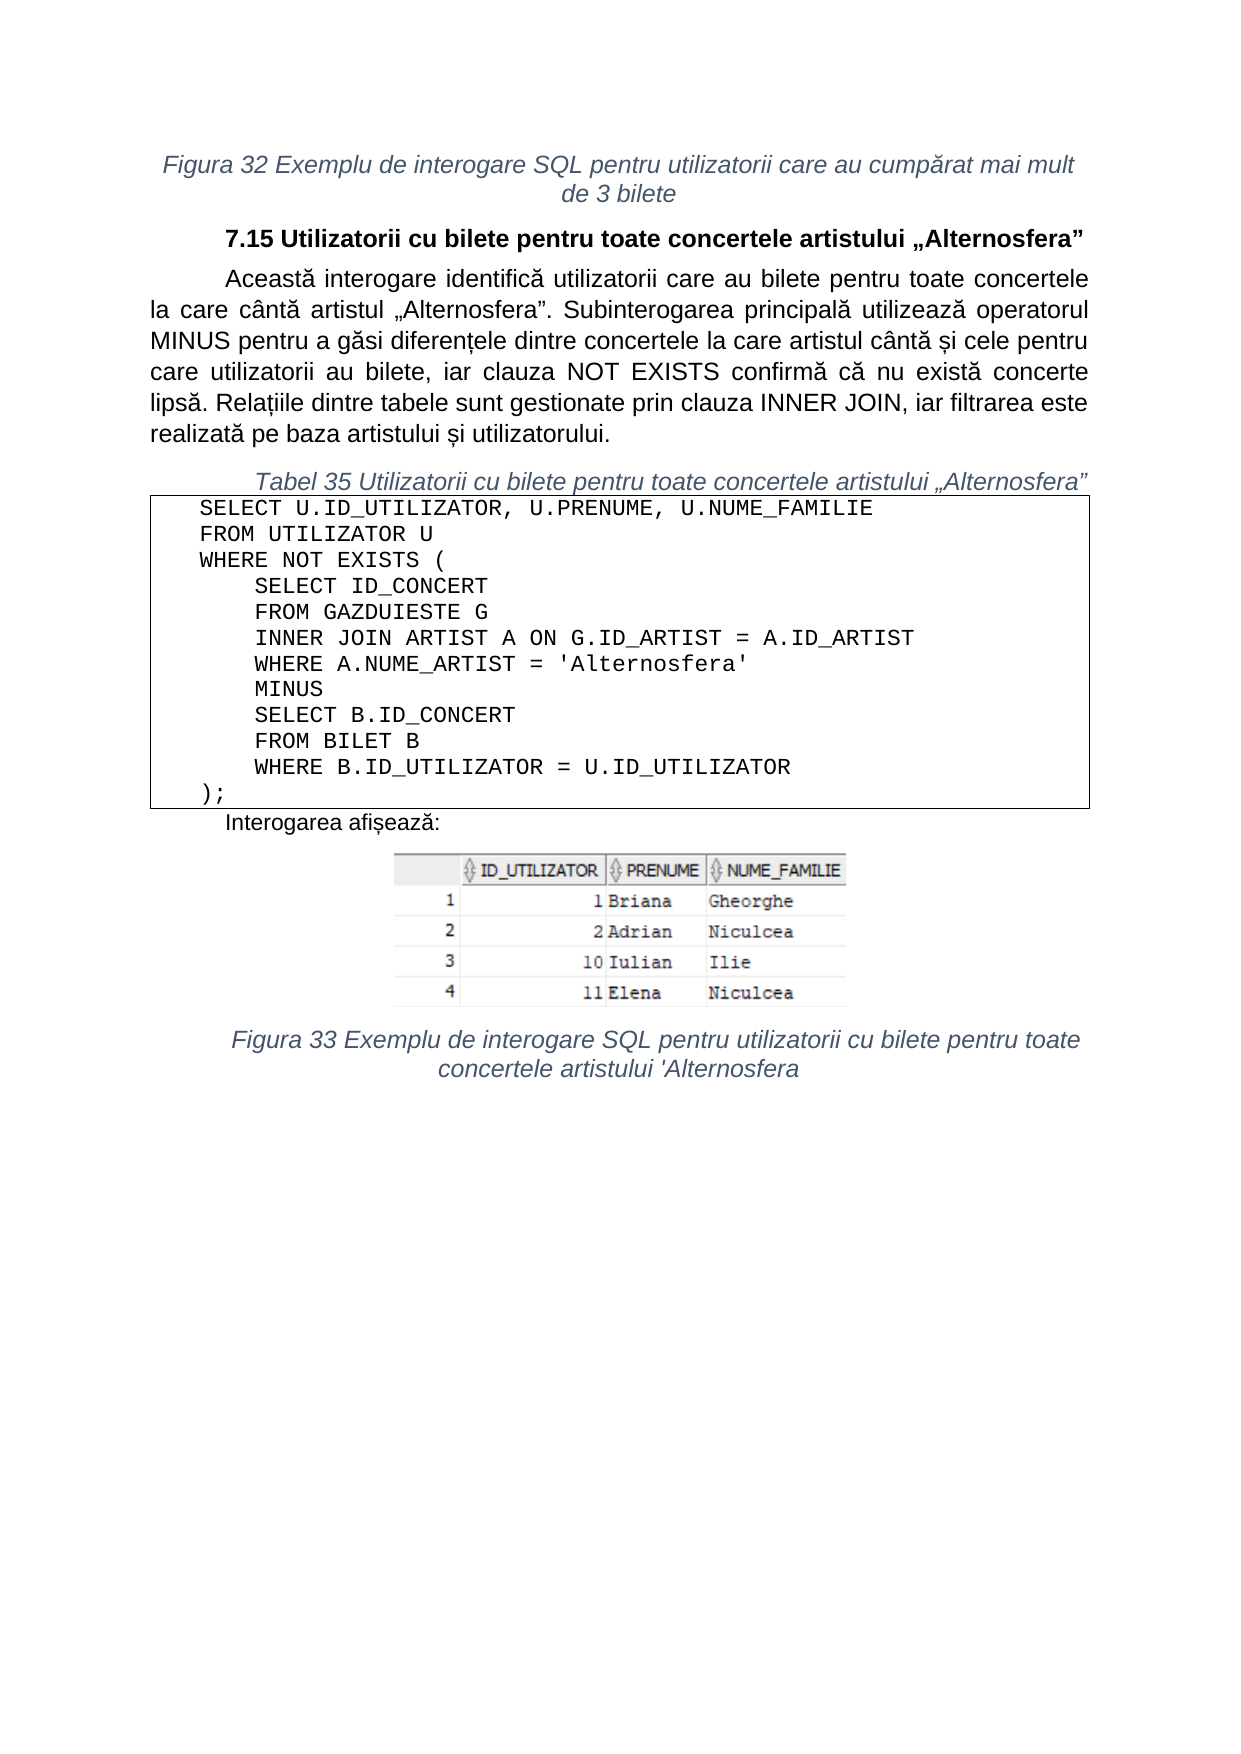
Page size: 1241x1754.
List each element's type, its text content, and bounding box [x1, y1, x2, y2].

picture [394, 853, 847, 1007]
table_header SELECT U.ID_UTILIZATOR, U.PRENUME, U.NUME_FAMILIE FROM UTILIZATOR U WHERE NOT EXISTS ( SELECT ID_CONCERT FROM GAZDUIESTE G INNER JOIN ARTIST A ON G.ID_ARTIST = A.ID_ARTIST WHERE A.NUME_ARTIST = 'Alternosfera' MINUS SELECT B.ID_CONCERT FROM BILET B WHERE B.ID_UTILIZATOR = U.ID_UTILIZATOR ); [151, 496, 1089, 807]
text Această interogare identifică utilizatorii care au bilete pentru toate concertele la care cântă artistul „Alternosfera”. Subinterogarea principală utilizează operatorul MINUS pentru a găsi diferențele dintre concertele la care artistul cântă și cele pentru care utilizatorii au bilete, iar clauza NOT EXISTS confirmă că nu există concerte lipsă. Relațiile dintre tabele sunt gestionate prin clauza INNER JOIN, iar filtrarea este realizată pe baza artistului și utilizatorului. [150, 263, 1090, 447]
text Figura 32 Exemplu de interogare SQL pentru utilizatorii care au cumpărat mai mult de 3 bilete [150, 150, 1090, 207]
subtitle 7.15 Utilizatorii cu bilete pentru toate concertele artistului „Alternosfera” [150, 224, 1090, 253]
text Tabel 35 Utilizatorii cu bilete pentru toate concertele artistului „Alternosfera” [150, 466, 1090, 495]
text Interogarea afișează: [150, 809, 1090, 835]
text Figura 33 Exemplu de interogare SQL pentru utilizatorii cu bilete pentru toate concertele artistului 'Alternosfera [150, 1026, 1090, 1083]
